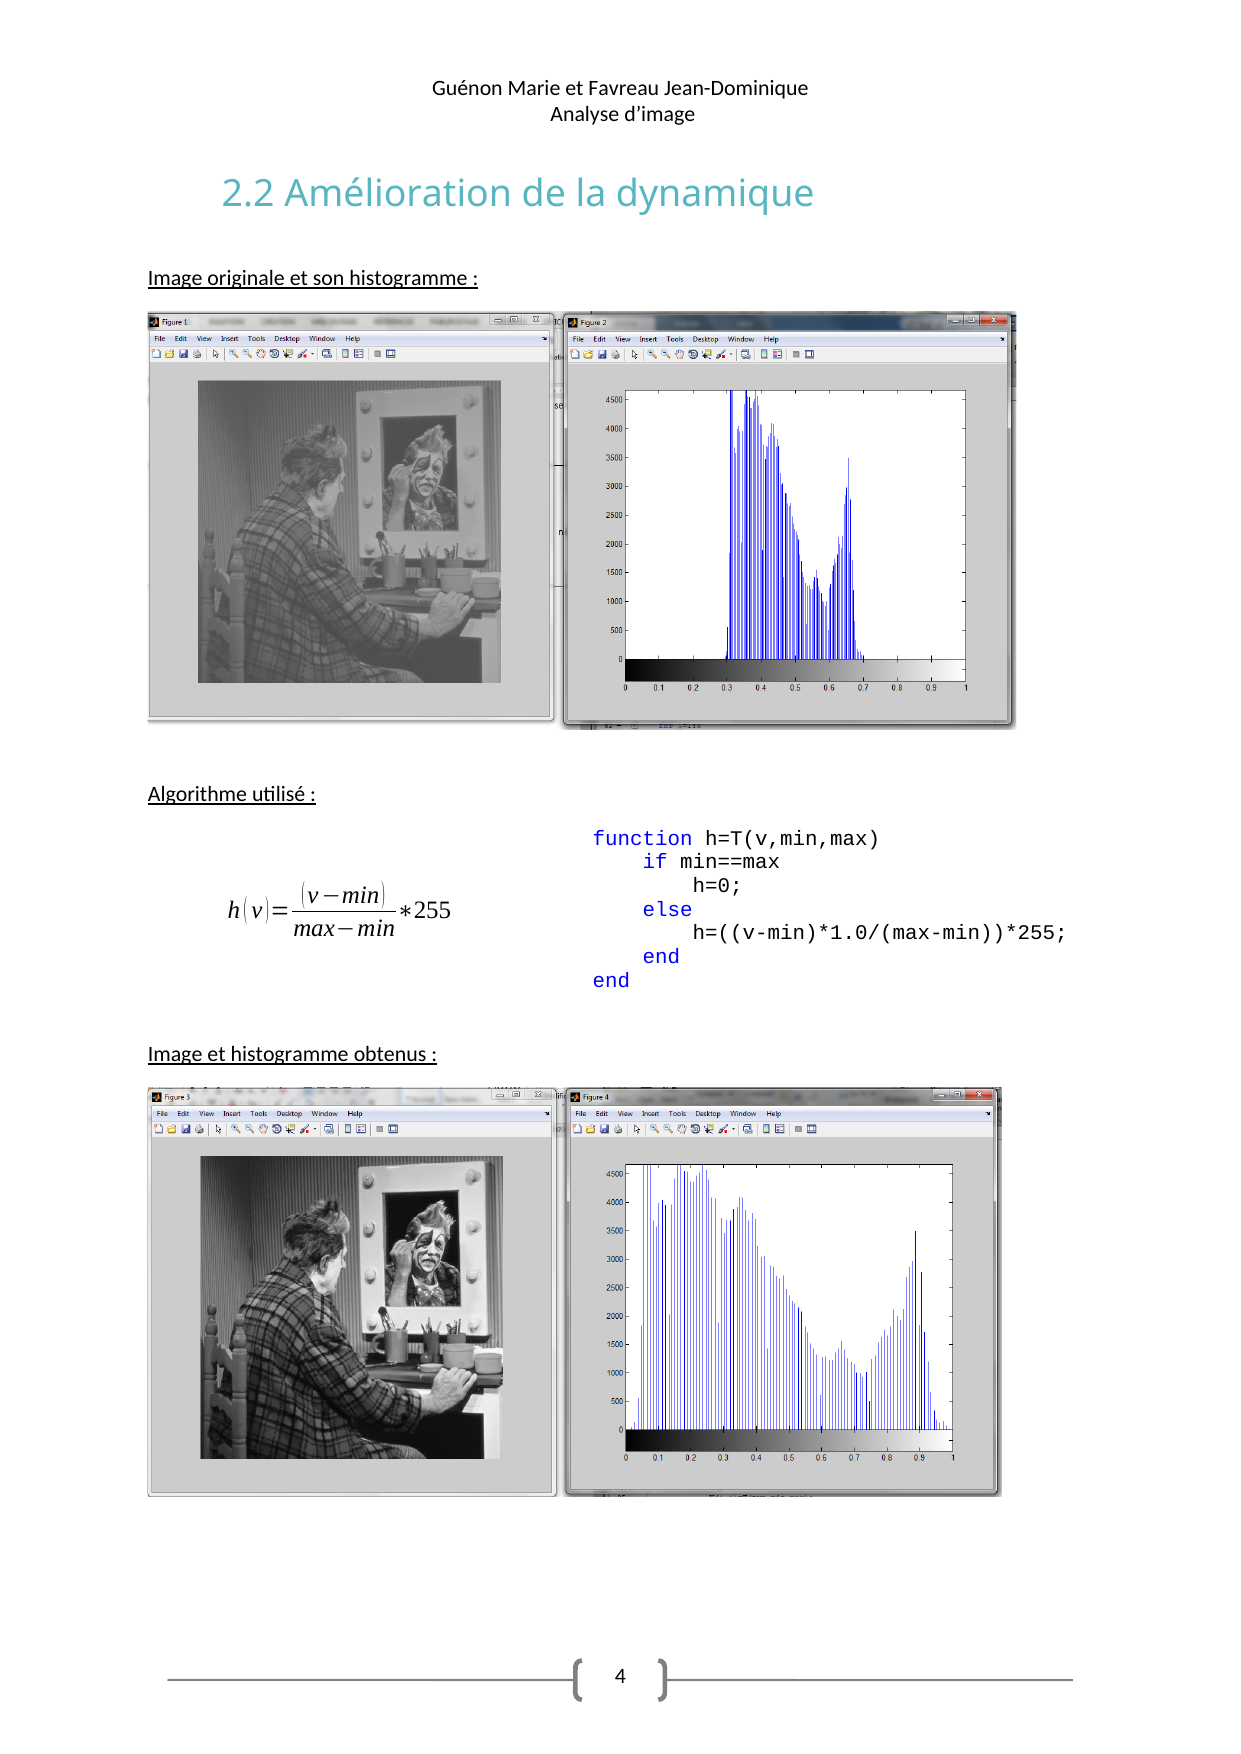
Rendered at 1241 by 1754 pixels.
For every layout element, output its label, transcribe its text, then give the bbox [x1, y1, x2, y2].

picture [147, 1087, 1002, 1497]
subtitle 2.2 Amélioration de la dynamique [148, 166, 1093, 217]
text Image originale et son histogramme : [148, 264, 1093, 291]
table_header function h=T(v,min,max) if min==max h=0; else h=((v-min)*1.0/(max-min))*255; end end [531, 828, 1151, 993]
text Algorithme utilisé : [148, 781, 1093, 807]
table_header [148, 828, 531, 993]
text Image et histogramme obtenus : [148, 1041, 1093, 1067]
picture [147, 311, 1017, 730]
